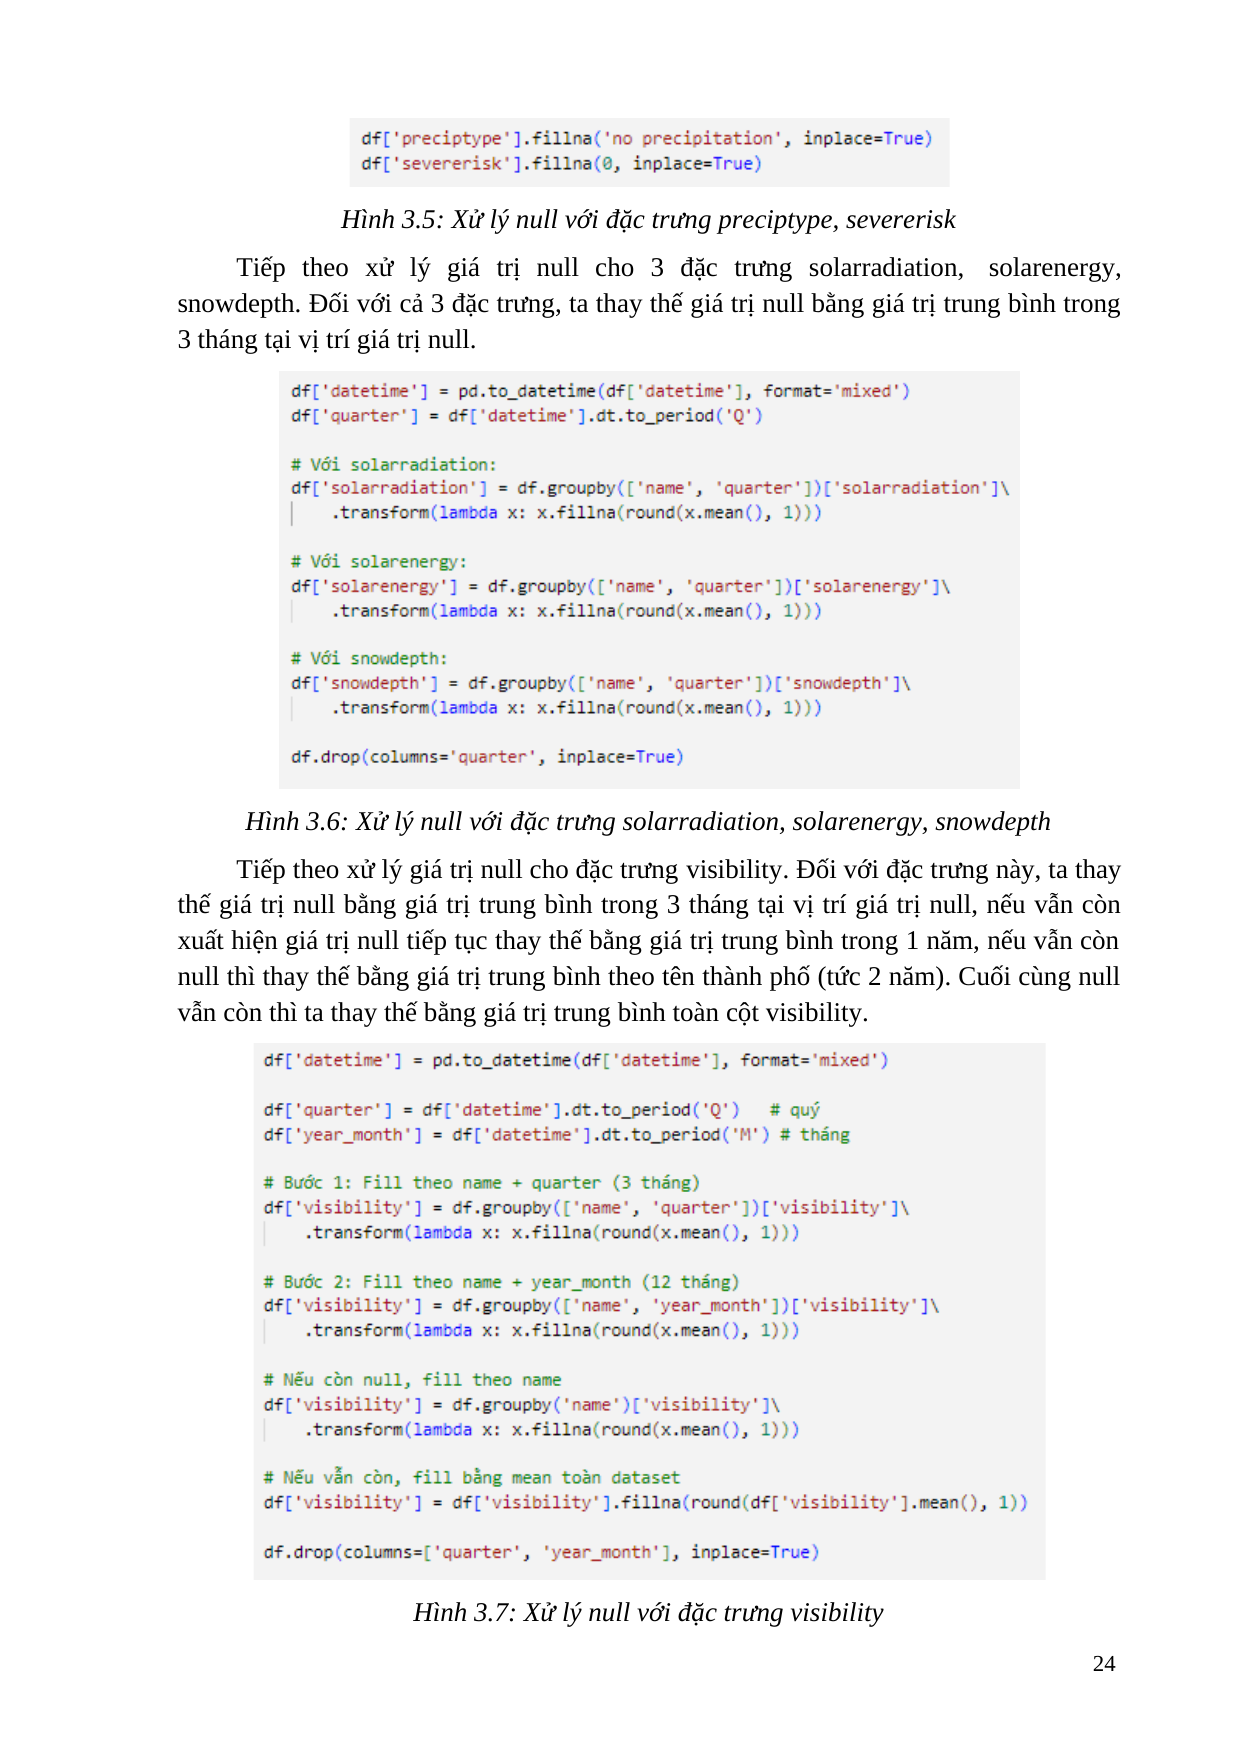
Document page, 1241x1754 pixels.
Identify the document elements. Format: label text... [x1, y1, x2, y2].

text Hình 3.6: Xử lý null với đặc trưng solarradiation, solarenergy, snowdepth [177, 804, 1122, 836]
picture [279, 371, 1020, 789]
text Hình 3.5: Xử lý null với đặc trưng preciptype, severerisk [177, 203, 1122, 234]
picture [253, 1043, 1046, 1580]
picture [349, 118, 950, 187]
text Tiếp theo xử lý giá trị null cho đặc trưng visibility. Đối với đặc trưng này, ta thay thế giá trị null bằng giá trị trung bình trong 3 tháng tại vị trí giá trị null, nếu vẫn còn xuất hiện giá trị null tiếp tục thay thế bằng giá trị trung bình trong 1 năm, nếu vẫn còn null thì thay thế bằng giá trị trung bình theo tên thành phố (tức 2 năm). Cuối cùng null vẫn còn thì ta thay thế bằng giá trị trung bình toàn cột visibility. [177, 853, 1122, 1027]
text Tiếp theo xử lý giá trị null cho 3 đặc trưng solarradiation, solarenergy, snowdepth. Đối với cả 3 đặc trưng, ta thay thế giá trị null bằng giá trị trung bình trong 3 tháng tại vị trí giá trị null. [177, 251, 1122, 354]
text Hình 3.7: Xử lý null với đặc trưng visibility [177, 1596, 1122, 1627]
